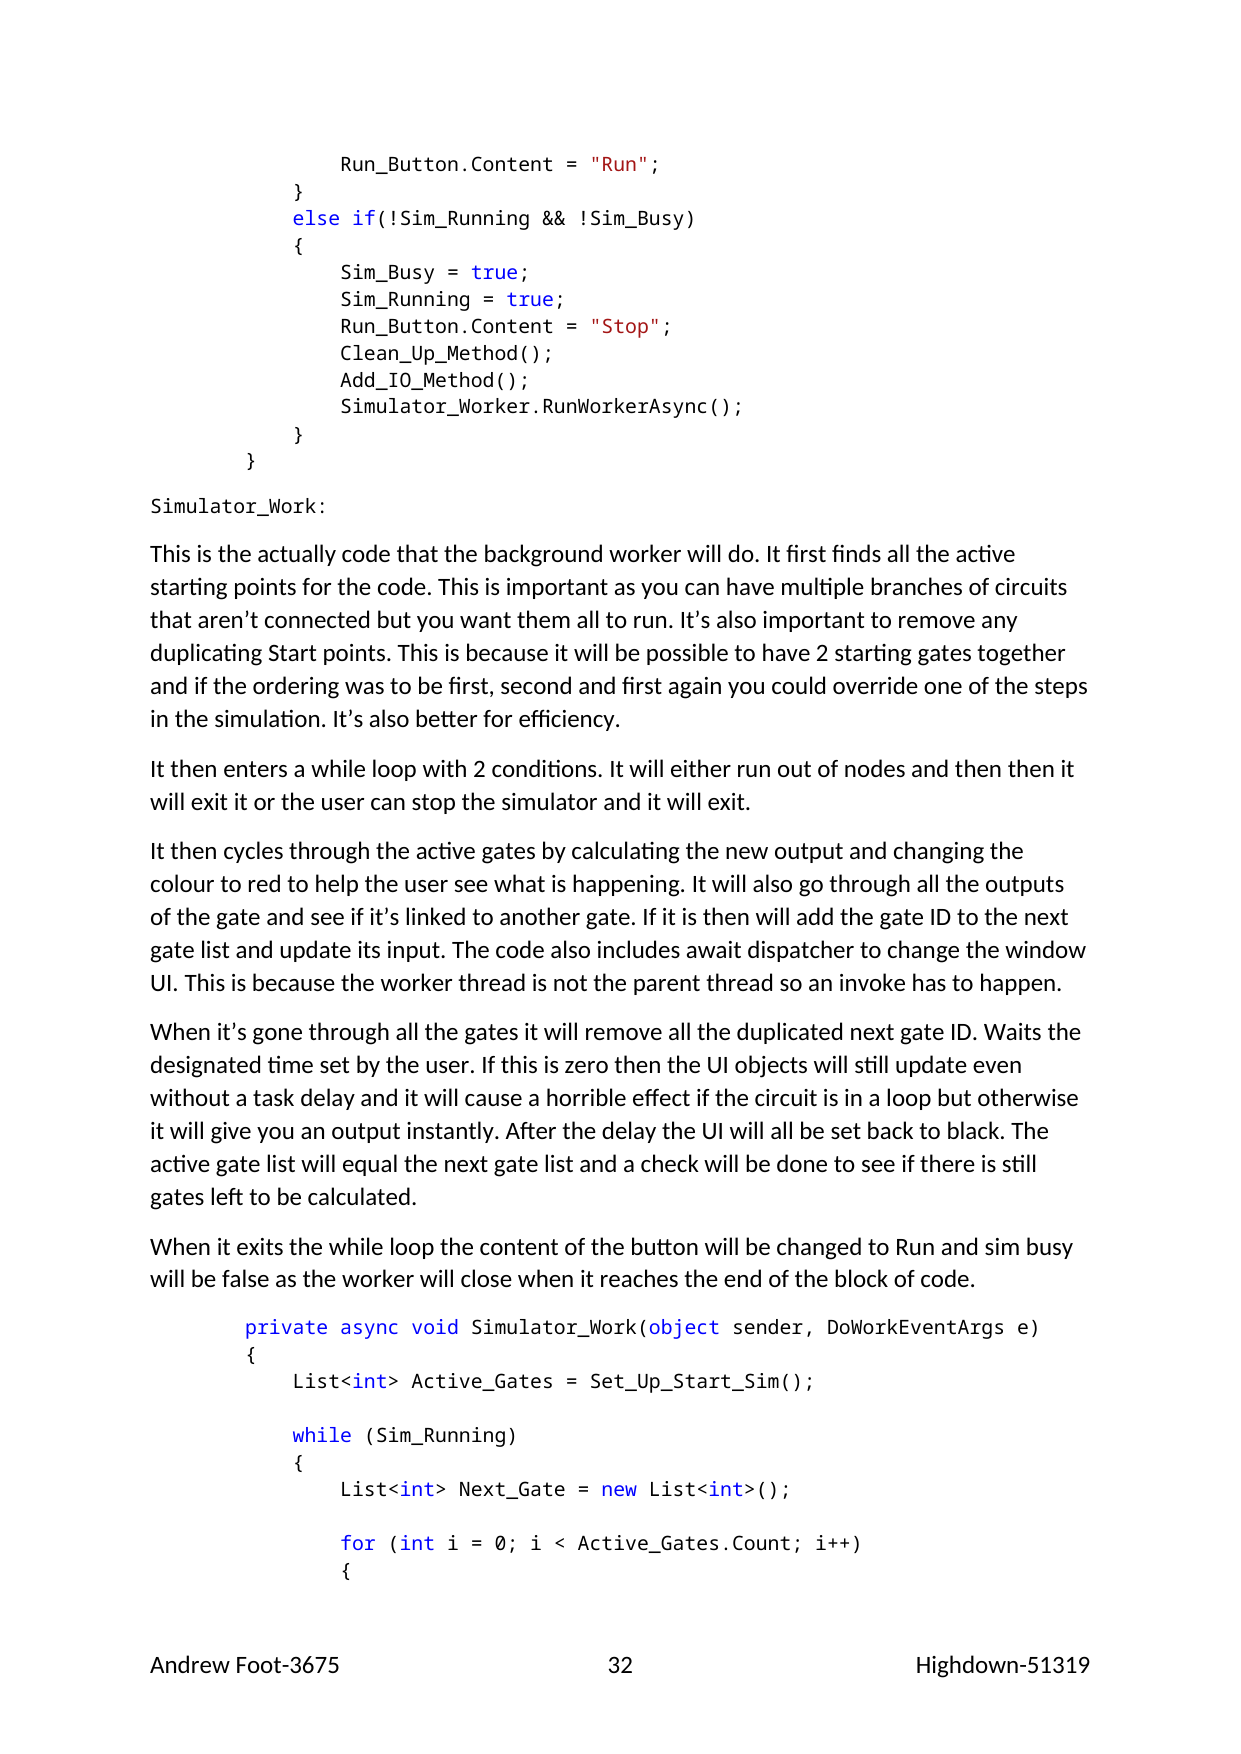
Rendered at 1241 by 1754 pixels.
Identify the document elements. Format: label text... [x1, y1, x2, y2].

text Simulator_Worker.RunWorkerAsync(); [150, 393, 1090, 420]
text { [150, 1556, 1090, 1583]
text Add_IO_Method(); [150, 366, 1090, 393]
text private async void Simulator_Work(object sender, DoWorkEventArgs e) [150, 1313, 1090, 1340]
text Sim_Running = true; [150, 285, 1090, 312]
text } [150, 447, 1090, 474]
text It then enters a while loop with 2 conditions. It will either run out of nodes and then then it will exit it or the user can stop the simulator and it will exit. [150, 753, 1090, 816]
text List<int> Next_Gate = new List<int>(); [150, 1475, 1090, 1502]
text List<int> Active_Gates = Set_Up_Start_Sim(); [150, 1367, 1090, 1394]
text { [150, 1448, 1090, 1475]
text Sim_Busy = true; [150, 258, 1090, 285]
text { [150, 1340, 1090, 1367]
text Simulator_Work: [150, 492, 1090, 519]
text else if(!Sim_Running && !Sim_Busy) [150, 204, 1090, 231]
text Run_Button.Content = "Run"; [150, 150, 1090, 177]
text When it exits the while loop the content of the button will be changed to Run and sim busy will be false as the worker will close when it reaches the end of the block of code. [150, 1231, 1090, 1294]
text Clean_Up_Method(); [150, 339, 1090, 366]
text It then cycles through the active gates by calculating the new output and changing the colour to red to help the user see what is happening. It will also go through all the outputs of the gate and see if it’s linked to another gate. If it is then will add the gate ID to the next gate list and update its input. The code also includes await dispatcher to change the window UI. This is because the worker thread is not the parent thread so an invoke has to happen. [150, 835, 1090, 997]
text while (Sim_Running) [150, 1421, 1090, 1448]
text } [150, 177, 1090, 204]
text } [150, 420, 1090, 447]
text When it’s gone through all the gates it will remove all the duplicated next gate ID. Waits the designated time set by the user. If this is zero then the UI objects will still update even without a task delay and it will cause a horrible effect if the circuit is in a loop but otherwise it will give you an output instantly. After the delay the UI will all be set back to black. The active gate list will equal the next gate list and a check will be done to see if there is still gates left to be calculated. [150, 1016, 1090, 1212]
text This is the actually code that the background worker will do. It first finds all the active starting points for the code. This is important as you can have multiple branches of circuits that aren’t connected but you want them all to run. It’s also important to remove any duplicating Start points. This is because it will be possible to have 2 starting gates together and if the ordering was to be first, second and first again you could override one of the steps in the simulation. It’s also better for efficiency. [150, 538, 1090, 734]
text Run_Button.Content = "Stop"; [150, 312, 1090, 339]
text { [150, 231, 1090, 258]
text for (int i = 0; i < Active_Gates.Count; i++) [150, 1529, 1090, 1556]
